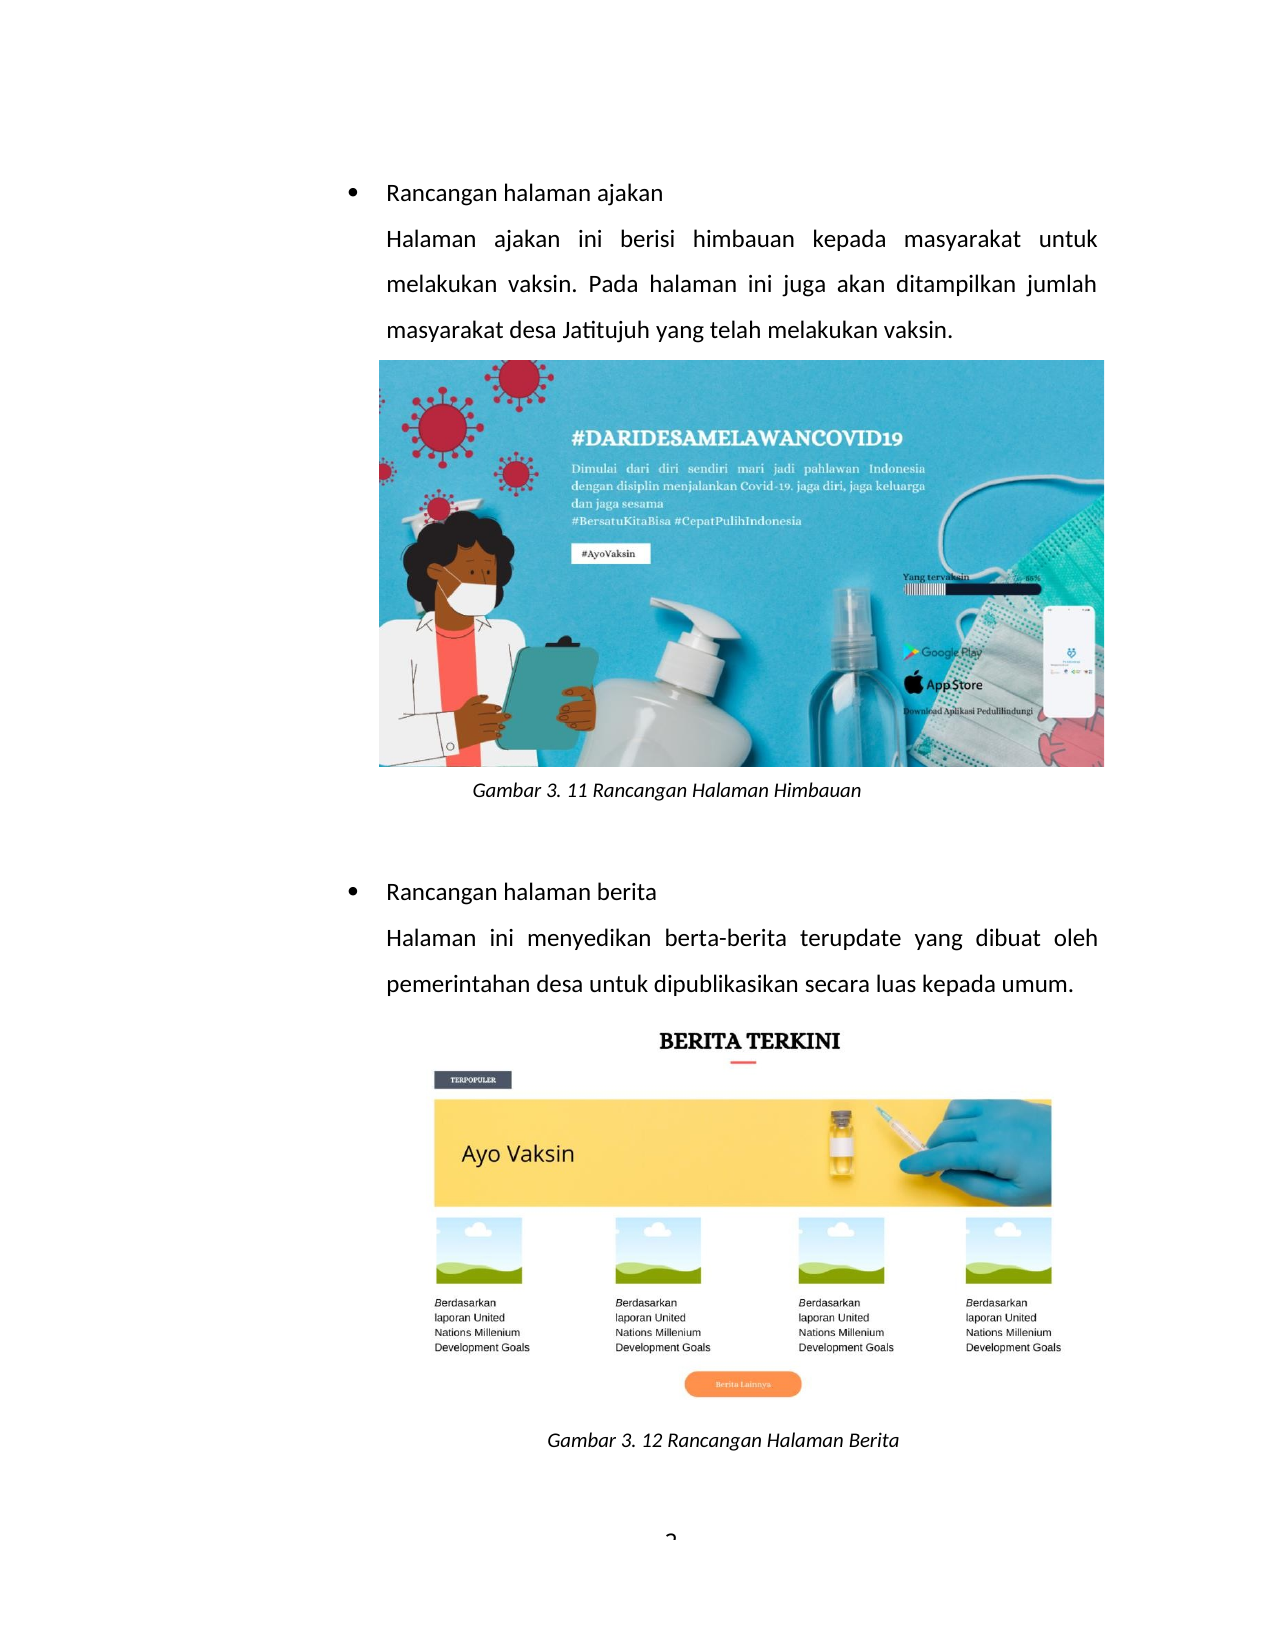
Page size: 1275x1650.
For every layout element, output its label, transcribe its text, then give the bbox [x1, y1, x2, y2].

picture [425, 1030, 1065, 1400]
text Gambar 3. 11 Rancangan Halaman Himbauan [472, 777, 1208, 803]
list Rancangan halaman berita [349, 877, 1208, 907]
text Halaman ini menyedikan berta-berita terupdate yang dibuat oleh pemerintahan desa untuk dipublikasikan secara luas kepada umum. [386, 922, 1098, 999]
text Gambar 3. 12 Rancangan Halaman Berita [547, 1427, 1208, 1452]
picture [379, 360, 1105, 767]
list Rancangan halaman ajakan [349, 177, 1208, 208]
text Halaman ajakan ini berisi himbauan kepada masyarakat untuk melakukan vaksin. Pada halaman ini juga akan ditampilkan jumlah masyarakat desa Jatitujuh yang telah melakukan vaksin. [386, 223, 1098, 345]
picture [818, 701, 823, 759]
